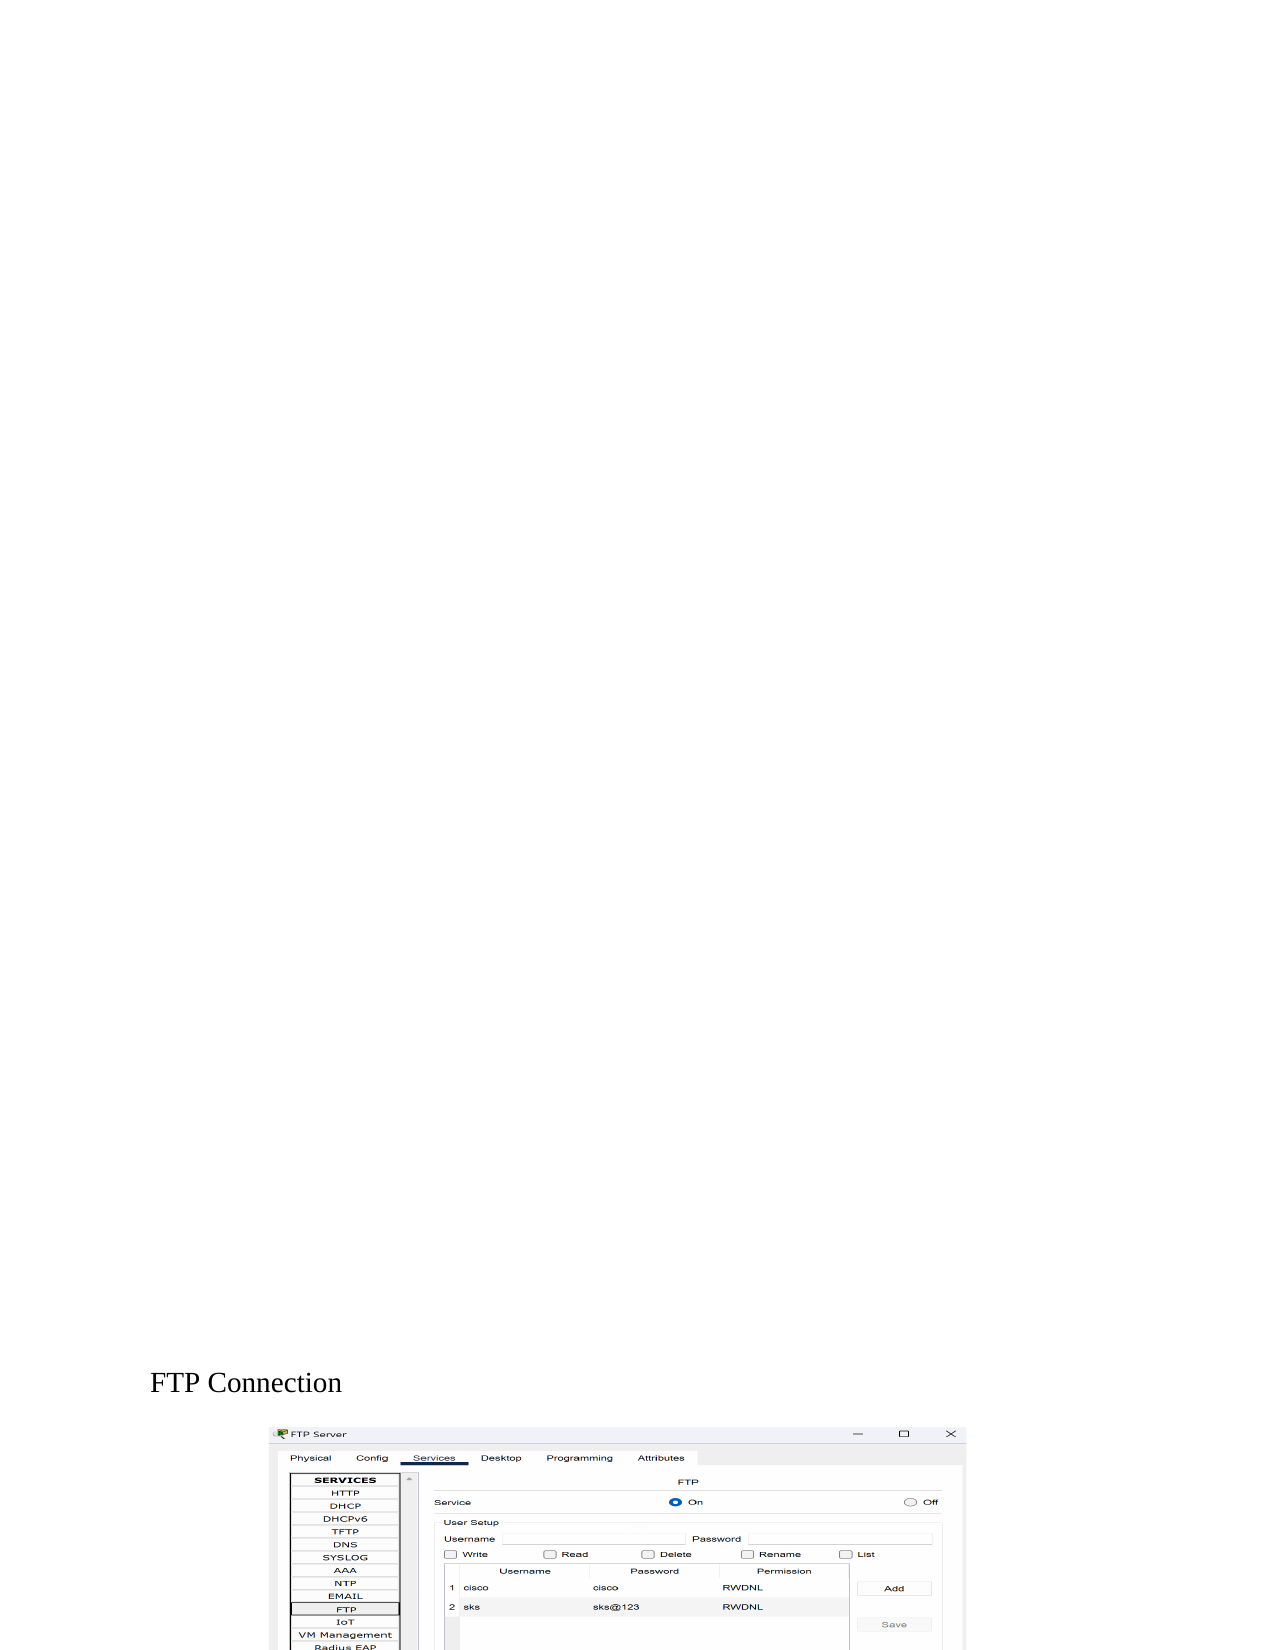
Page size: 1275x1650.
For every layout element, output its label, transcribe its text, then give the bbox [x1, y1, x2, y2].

picture [268, 1427, 967, 1650]
text FTP Connection [150, 1365, 1125, 1398]
